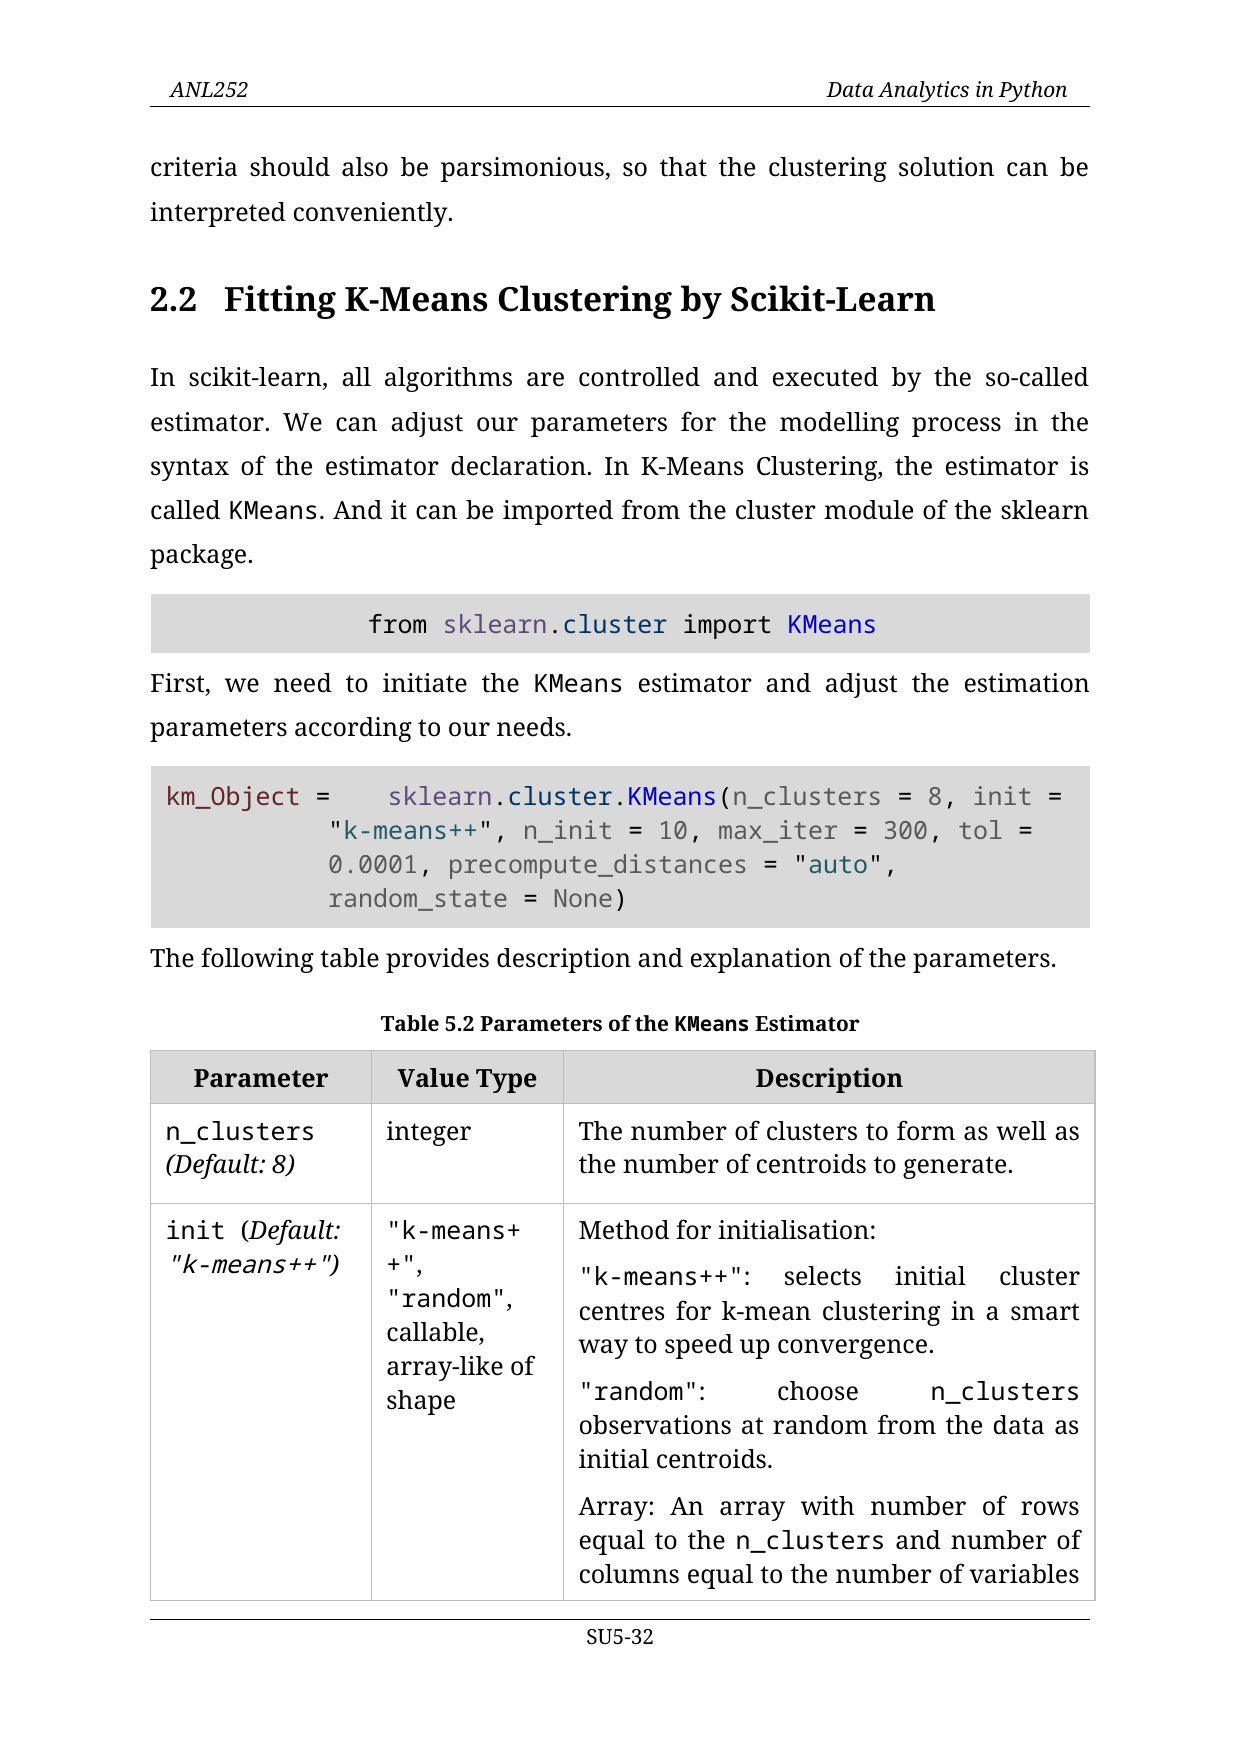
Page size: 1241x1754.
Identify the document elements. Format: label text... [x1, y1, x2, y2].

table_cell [151, 1204, 371, 1599]
subtitle 2.2 Fitting K-Means Clustering by Scikit-Learn [150, 276, 1090, 321]
table_cell integer [372, 1104, 563, 1203]
text In scikit-learn, all algorithms are controlled and executed by the so-called estimator. We can adjust our parameters for the modelling process in the syntax of the estimator declaration. In K-Means Clustering, the estimator is called KMeans. And it can be imported from the cluster module of the sklearn package. [150, 360, 1090, 571]
text Table 5.2 Parameters of the KMeans Estimator [150, 1009, 1090, 1038]
table_cell n_clusters (Default: 8) [151, 1104, 371, 1203]
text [150, 150, 1090, 228]
table_header Description [564, 1051, 1094, 1103]
table_header from sklearn.cluster import KMeans [151, 594, 1090, 653]
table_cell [564, 1204, 1094, 1599]
text First, we need to initiate the KMeans estimator and adjust the estimation parameters according to our needs. [150, 665, 1090, 744]
table_header km_Object = sklearn.cluster.KMeans(n_clusters = 8, init = "k-means++", n_init = 10, max_iter = 300, tol = 0.0001, precompute_distances = "auto", random_state = None) [151, 766, 1090, 928]
table_header Value Type [372, 1051, 563, 1103]
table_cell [372, 1204, 563, 1599]
text The following table provides description and explanation of the parameters. [150, 940, 1090, 974]
table_header Parameter [151, 1051, 371, 1103]
table_cell The number of clusters to form as well as the number of centroids to generate. [564, 1104, 1094, 1203]
